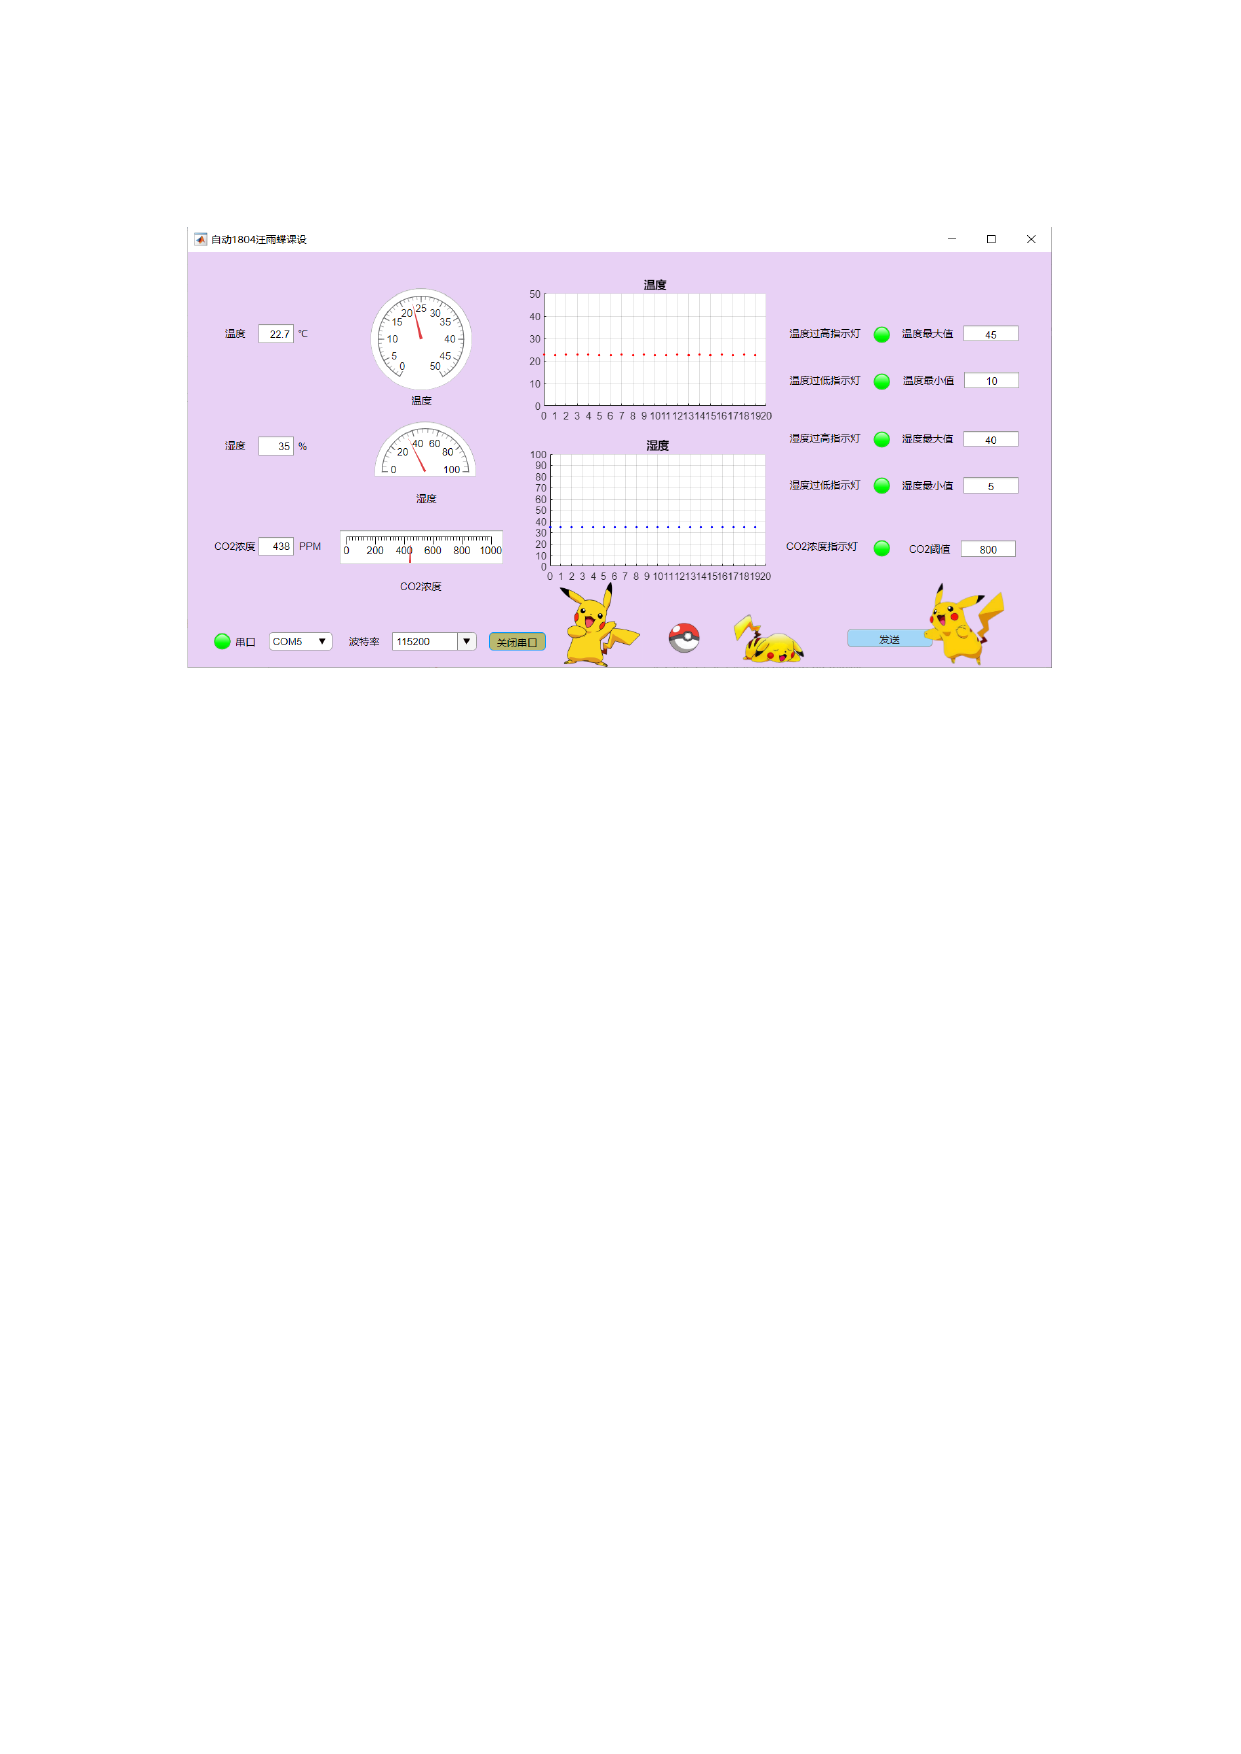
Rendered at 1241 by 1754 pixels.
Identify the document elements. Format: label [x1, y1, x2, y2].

picture [187, 227, 1052, 668]
